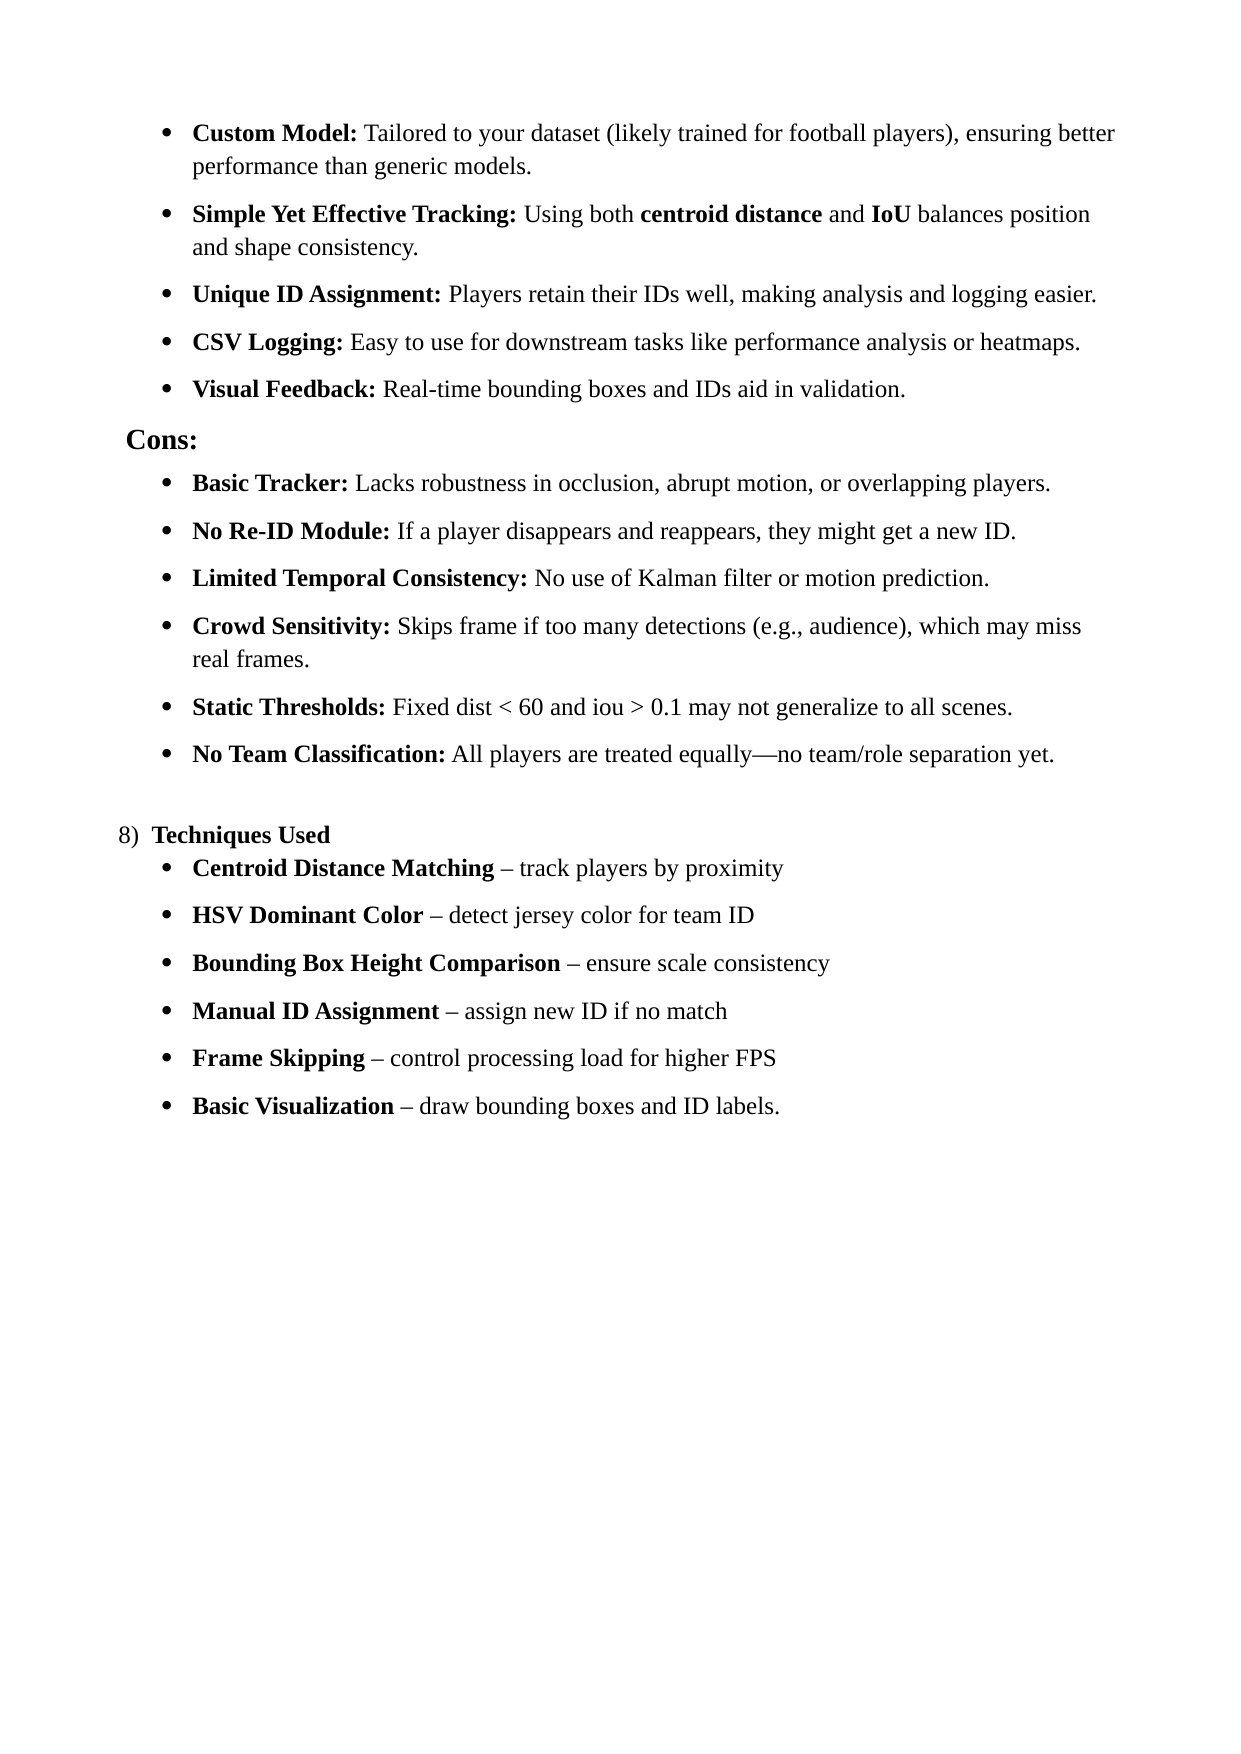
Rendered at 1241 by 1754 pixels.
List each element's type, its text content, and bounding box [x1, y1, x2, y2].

list Manual ID Assignment – assign new ID if no match [162, 996, 1122, 1024]
list Static Thresholds: Fixed dist < 60 and iou > 0.1 may not generalize to all scenes. [162, 692, 1122, 720]
list Custom Model: Tailored to your dataset (likely trained for football players), ensuring better performance than generic models. [162, 118, 1122, 180]
list Simple Yet Effective Tracking: Using both centroid distance and IoU balances position and shape consistency. [162, 199, 1122, 261]
list Unique ID Assignment: Players retain their IDs well, making analysis and logging easier. [162, 279, 1122, 308]
list Basic Tracker: Lacks robustness in occlusion, abrupt motion, or overlapping players. [162, 468, 1122, 497]
list HSV Dominant Color – detect jersey color for team ID [162, 901, 1122, 929]
list Basic Visualization – draw bounding boxes and ID labels. [162, 1091, 1122, 1120]
list CSV Logging: Easy to use for downstream tasks like performance analysis or heatmaps. [162, 327, 1122, 356]
list No Team Classification: All players are treated equally—no team/role separation yet. [162, 739, 1122, 768]
list Crowd Sensitivity: Skips frame if too many detections (e.g., audience), which may miss real frames. [162, 611, 1122, 673]
list Centroid Distance Matching – track players by proximity [162, 853, 1122, 882]
text 8) Techniques Used [118, 820, 1122, 849]
list Bounding Box Height Comparison – ensure scale consistency [162, 948, 1122, 977]
list Visual Feedback: Real-time bounding boxes and IDs aid in validation. [162, 374, 1122, 403]
list No Re-ID Module: If a player disappears and reappears, they might get a new ID. [162, 516, 1122, 544]
list Frame Skipping – control processing load for higher FPS [162, 1043, 1122, 1072]
list Limited Temporal Consistency: No use of Kalman filter or motion prediction. [162, 563, 1122, 592]
subtitle Cons: [118, 422, 1122, 456]
